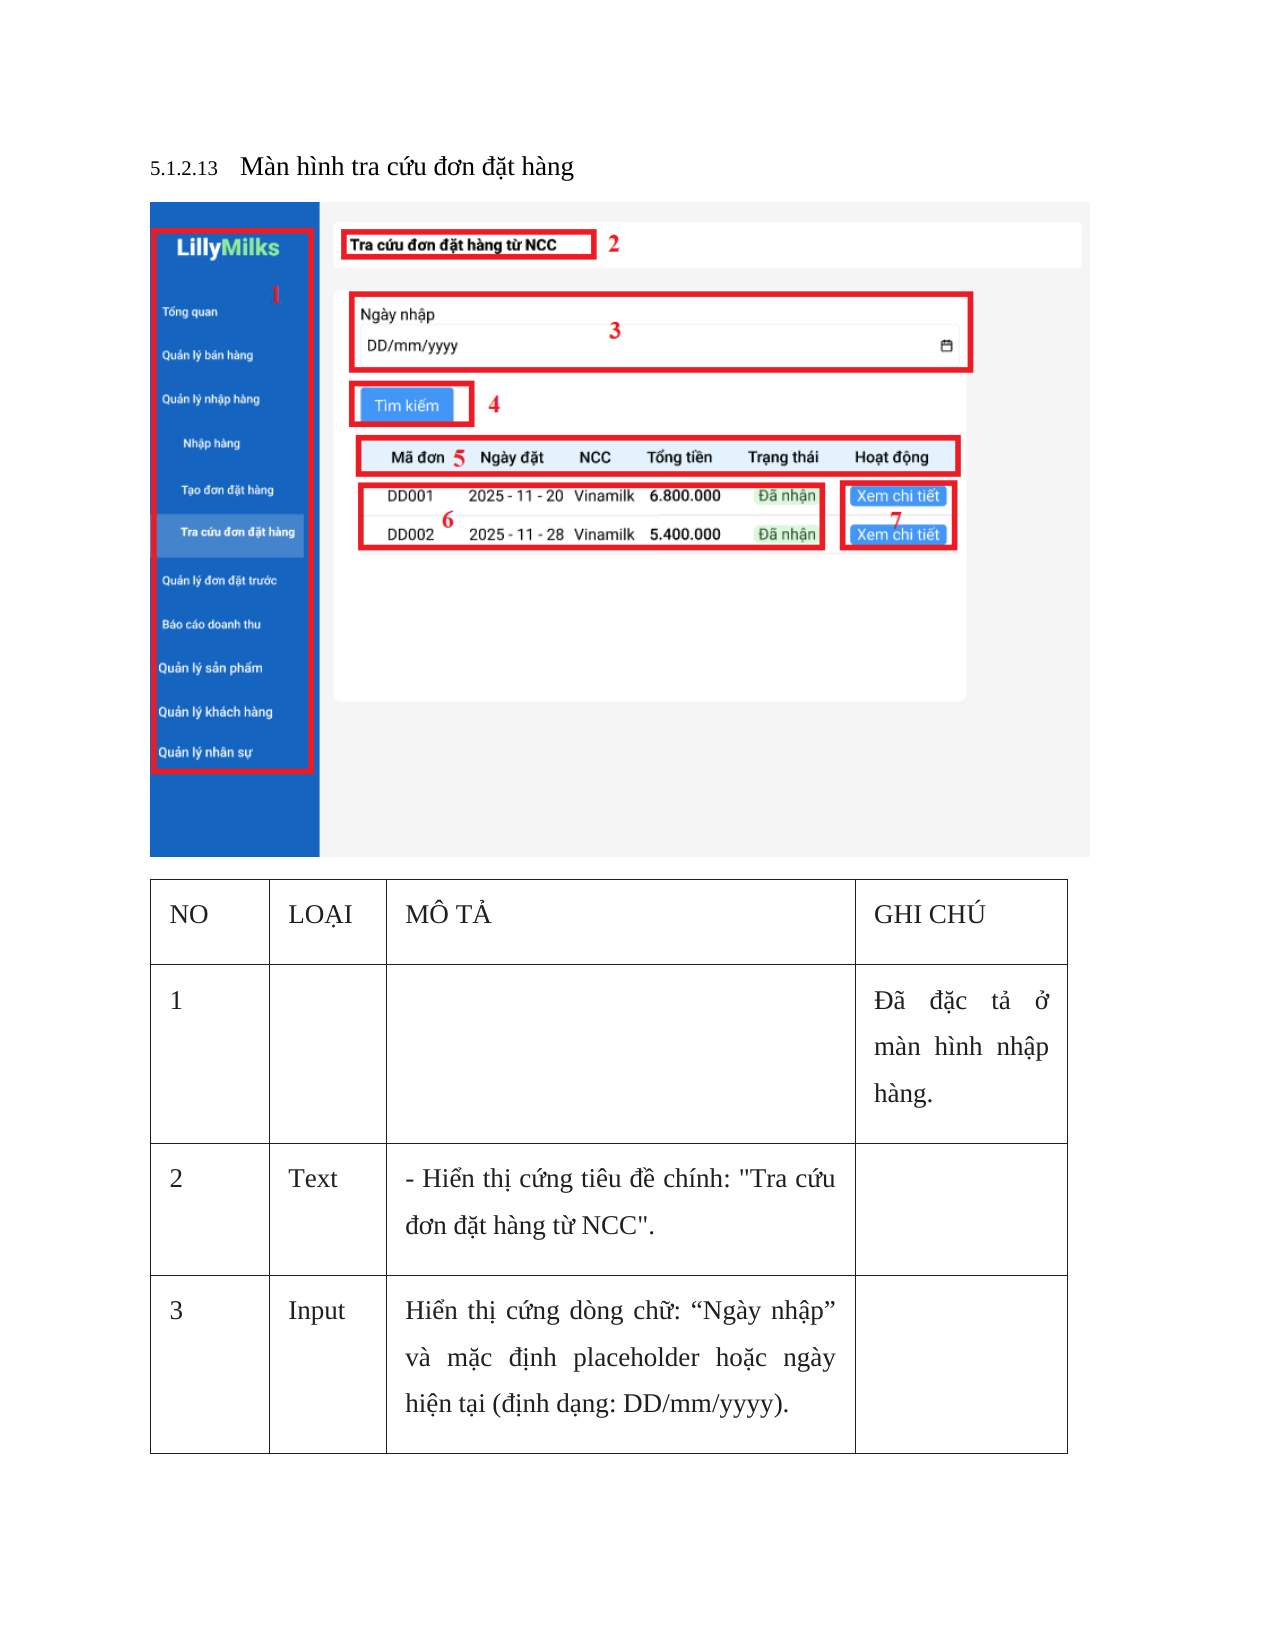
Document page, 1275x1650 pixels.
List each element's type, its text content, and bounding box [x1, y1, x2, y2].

table_cell Text [270, 1144, 386, 1274]
subtitle Màn hình tra cứu đơn đặt hàng [150, 150, 1125, 181]
table_cell 2 [151, 1144, 269, 1274]
table_cell 3 [151, 1276, 269, 1453]
table_cell [856, 1144, 1067, 1274]
table_cell Input [270, 1276, 386, 1453]
table_cell Đã đặc tả ở màn hình nhập hàng. [856, 965, 1067, 1143]
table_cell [387, 1276, 855, 1453]
table_header NO [151, 880, 269, 964]
table_cell [387, 965, 855, 1143]
table_header LOẠI [270, 880, 386, 964]
table_cell [856, 1276, 1067, 1453]
table_cell [270, 965, 386, 1143]
table_header GHI CHÚ [856, 880, 1067, 964]
picture [150, 202, 1091, 857]
table_header MÔ TẢ [387, 880, 855, 964]
table_cell 1 [151, 965, 269, 1143]
table_cell - Hiển thị cứng tiêu đề chính: "Tra cứu đơn đặt hàng từ NCC". [387, 1144, 855, 1274]
